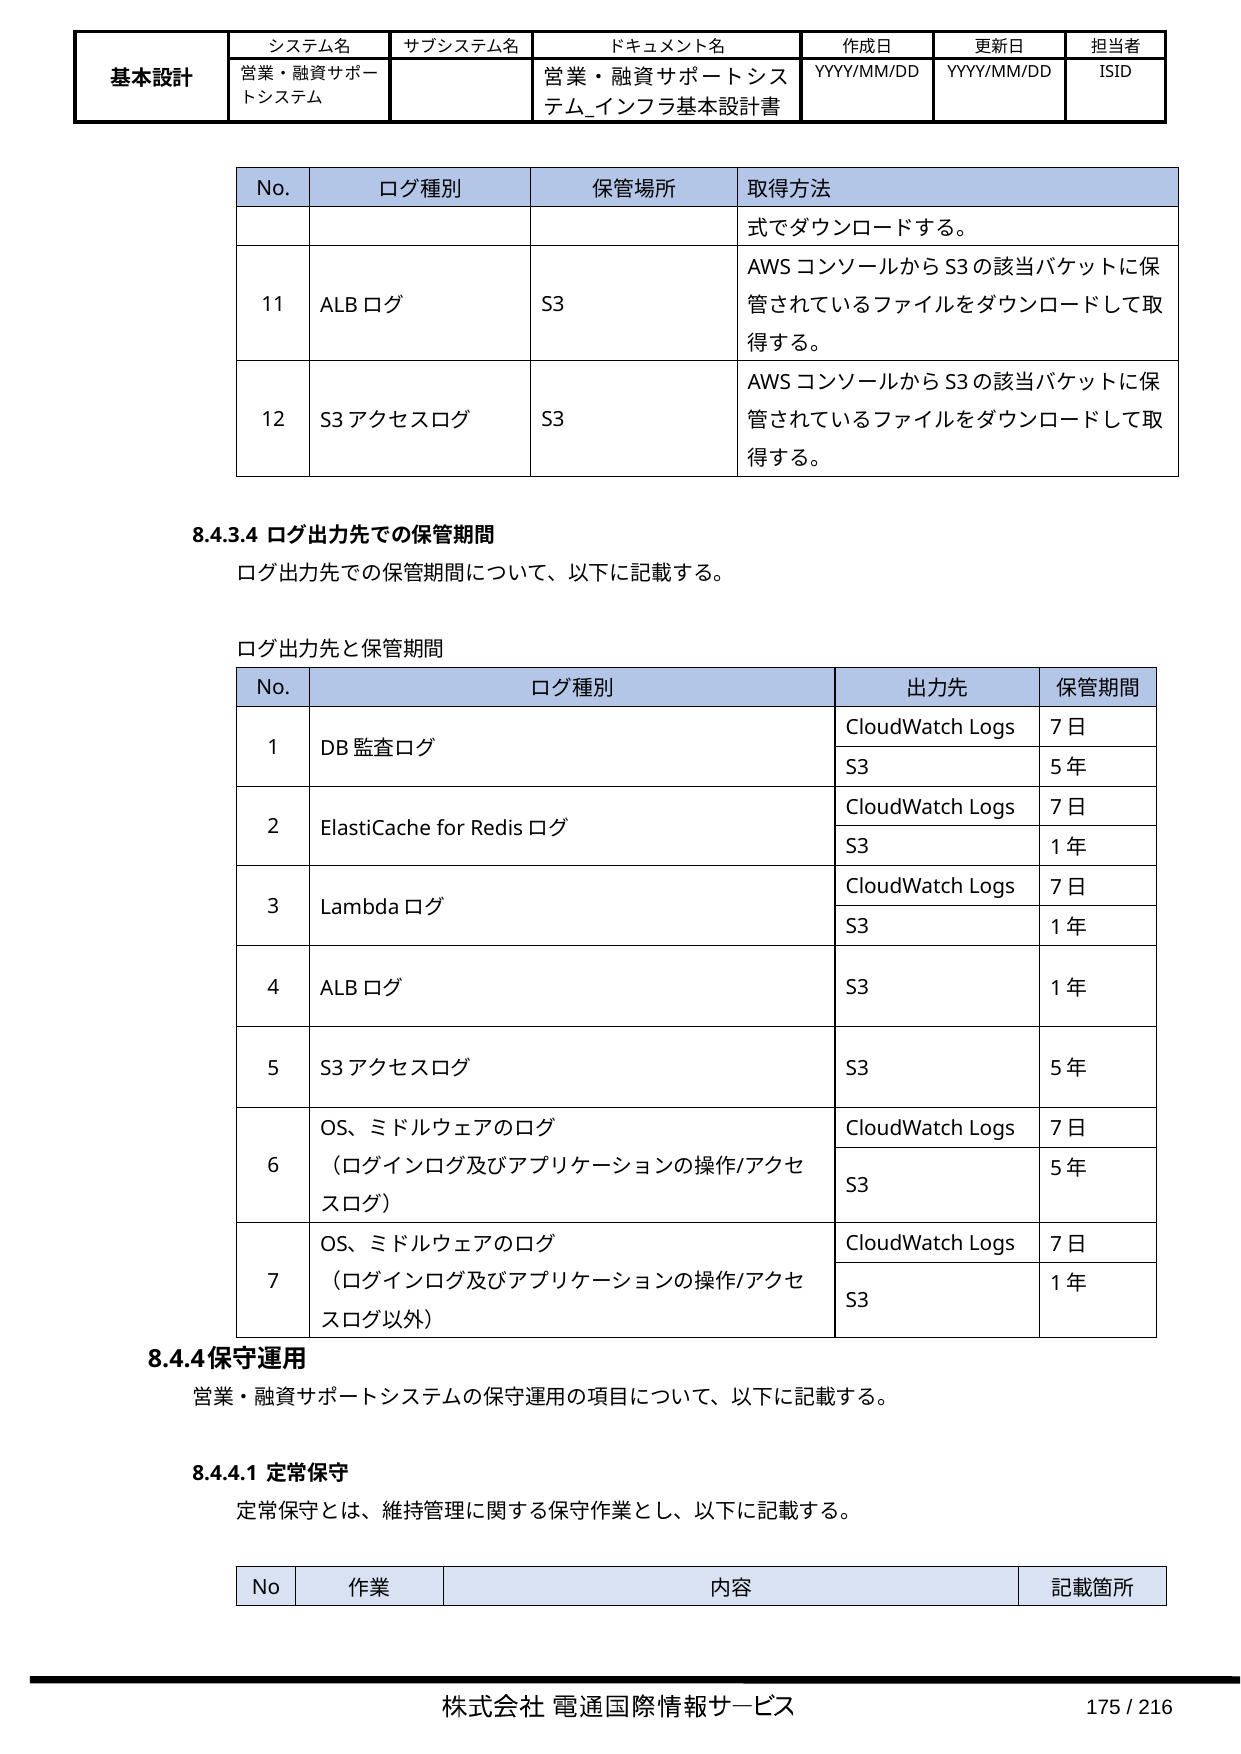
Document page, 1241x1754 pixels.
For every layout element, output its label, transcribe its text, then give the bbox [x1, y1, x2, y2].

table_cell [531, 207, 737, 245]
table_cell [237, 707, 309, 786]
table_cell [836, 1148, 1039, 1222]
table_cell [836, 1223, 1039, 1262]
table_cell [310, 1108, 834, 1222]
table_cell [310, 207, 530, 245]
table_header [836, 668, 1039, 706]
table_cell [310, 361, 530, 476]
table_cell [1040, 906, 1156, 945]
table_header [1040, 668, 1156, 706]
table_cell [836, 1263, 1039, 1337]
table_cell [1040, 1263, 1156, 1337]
subtitle 保守運用 [148, 1338, 1181, 1376]
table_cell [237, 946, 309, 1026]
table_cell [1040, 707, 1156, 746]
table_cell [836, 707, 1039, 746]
subtitle ログ出力先での保管期間 [192, 514, 1181, 553]
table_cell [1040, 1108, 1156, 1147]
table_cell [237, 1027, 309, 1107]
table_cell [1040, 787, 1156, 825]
text ログ出力先での保管期間について、以下に記載する。 [236, 553, 1181, 591]
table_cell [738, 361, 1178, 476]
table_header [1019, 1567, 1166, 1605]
picture [442, 1694, 794, 1718]
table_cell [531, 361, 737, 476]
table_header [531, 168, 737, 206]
text ログ出力先と保管期間 [236, 629, 1181, 667]
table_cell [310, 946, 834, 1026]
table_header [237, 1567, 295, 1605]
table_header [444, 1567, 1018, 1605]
subtitle 定常保守 [192, 1452, 1181, 1490]
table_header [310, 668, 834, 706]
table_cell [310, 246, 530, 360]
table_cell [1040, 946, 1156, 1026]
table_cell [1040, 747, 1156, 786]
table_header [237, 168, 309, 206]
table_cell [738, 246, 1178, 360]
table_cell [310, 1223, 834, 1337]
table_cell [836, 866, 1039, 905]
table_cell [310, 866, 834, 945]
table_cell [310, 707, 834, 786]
text 定常保守とは、維持管理に関する保守作業とし、以下に記載する。 [236, 1490, 1181, 1528]
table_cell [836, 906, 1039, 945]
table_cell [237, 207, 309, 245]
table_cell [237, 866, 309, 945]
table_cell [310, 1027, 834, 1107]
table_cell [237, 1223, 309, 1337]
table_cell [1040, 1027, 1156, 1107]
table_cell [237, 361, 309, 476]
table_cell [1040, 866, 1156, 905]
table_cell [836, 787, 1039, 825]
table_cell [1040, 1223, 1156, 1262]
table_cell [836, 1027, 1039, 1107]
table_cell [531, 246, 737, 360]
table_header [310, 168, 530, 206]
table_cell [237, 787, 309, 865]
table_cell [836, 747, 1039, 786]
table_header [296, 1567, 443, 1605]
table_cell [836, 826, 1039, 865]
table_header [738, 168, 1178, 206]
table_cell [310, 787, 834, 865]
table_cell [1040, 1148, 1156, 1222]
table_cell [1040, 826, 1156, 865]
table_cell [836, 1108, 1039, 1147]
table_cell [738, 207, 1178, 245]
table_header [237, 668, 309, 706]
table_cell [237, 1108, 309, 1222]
text 営業・融資サポートシステムの保守運用の項目について、以下に記載する。 [192, 1376, 1181, 1414]
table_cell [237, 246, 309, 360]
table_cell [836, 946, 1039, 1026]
